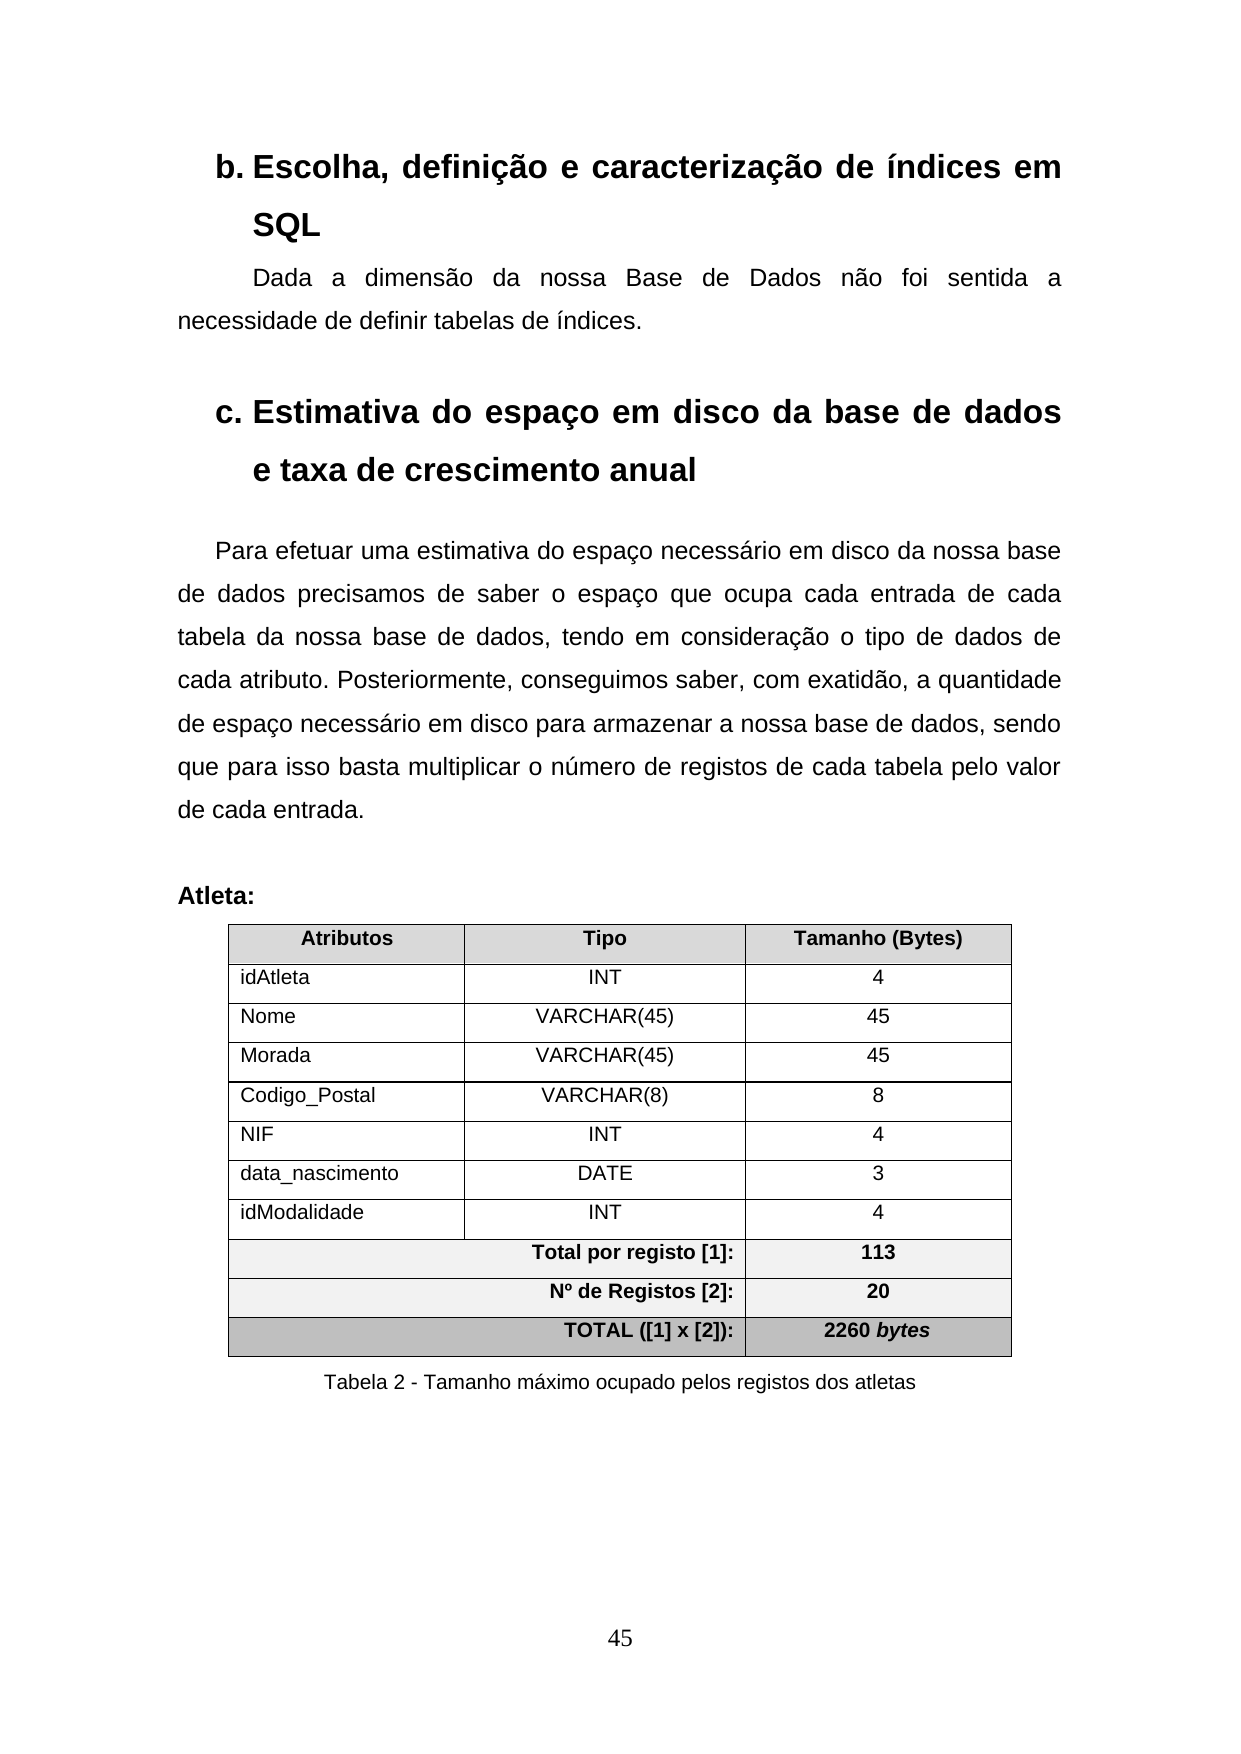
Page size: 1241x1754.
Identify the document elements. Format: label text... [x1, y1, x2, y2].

table_cell Nome [229, 1004, 464, 1042]
table_cell INT [465, 965, 745, 1003]
table_cell idModalidade [229, 1200, 464, 1238]
table_cell 3 [746, 1161, 1011, 1199]
text Tabela 2 - Tamanho máximo ocupado pelos registos dos atletas [177, 1370, 1063, 1394]
table_cell DATE [465, 1161, 745, 1199]
table_cell VARCHAR(45) [465, 1043, 745, 1081]
table_cell INT [465, 1200, 745, 1238]
table_cell Codigo_Postal [229, 1083, 464, 1121]
table_cell 45 [746, 1043, 1011, 1081]
table_cell 45 [746, 1004, 1011, 1042]
table_cell idAtleta [229, 965, 464, 1003]
table_cell 113 [746, 1240, 1011, 1278]
table_cell 20 [746, 1279, 1011, 1317]
table_header Tamanho (Bytes) [746, 925, 1011, 963]
text Para efetuar uma estimativa do espaço necessário em disco da nossa base de dados precisamos de saber o espaço que ocupa cada entrada de cada tabela da nossa base de dados, tendo em consideração o tipo de dados de cada atributo. Posteriormente, conseguimos saber, com exatidão, a quantidade de espaço necessário em disco para armazenar a nossa base de dados, sendo que para isso basta multiplicar o número de registos de cada tabela pelo valor de cada entrada. [177, 536, 1063, 824]
table_header Atributos [229, 925, 464, 963]
table_cell 2260 bytes [746, 1318, 1011, 1356]
table_cell 4 [746, 965, 1011, 1003]
table_cell Morada [229, 1043, 464, 1081]
table_cell Nº de Registos [2]: [229, 1279, 745, 1317]
table_cell 4 [746, 1122, 1011, 1160]
table_cell VARCHAR(8) [465, 1083, 745, 1121]
list Escolha, definição e caracterização de índices em SQL [215, 148, 1063, 244]
table_cell NIF [229, 1122, 464, 1160]
table_header Tipo [465, 925, 745, 963]
text Dada a dimensão da nossa Base de Dados não foi sentida a necessidade de definir tabelas de índices. [177, 263, 1063, 335]
table_cell data_nascimento [229, 1161, 464, 1199]
table_cell VARCHAR(45) [465, 1004, 745, 1042]
text Atleta: [177, 881, 1063, 910]
table_cell 4 [746, 1200, 1011, 1238]
list Estimativa do espaço em disco da base de dados e taxa de crescimento anual [215, 392, 1063, 488]
table_cell TOTAL ([1] x [2]): [229, 1318, 745, 1356]
table_cell Total por registo [1]: [229, 1240, 745, 1278]
table_cell INT [465, 1122, 745, 1160]
table_cell 8 [746, 1083, 1011, 1121]
